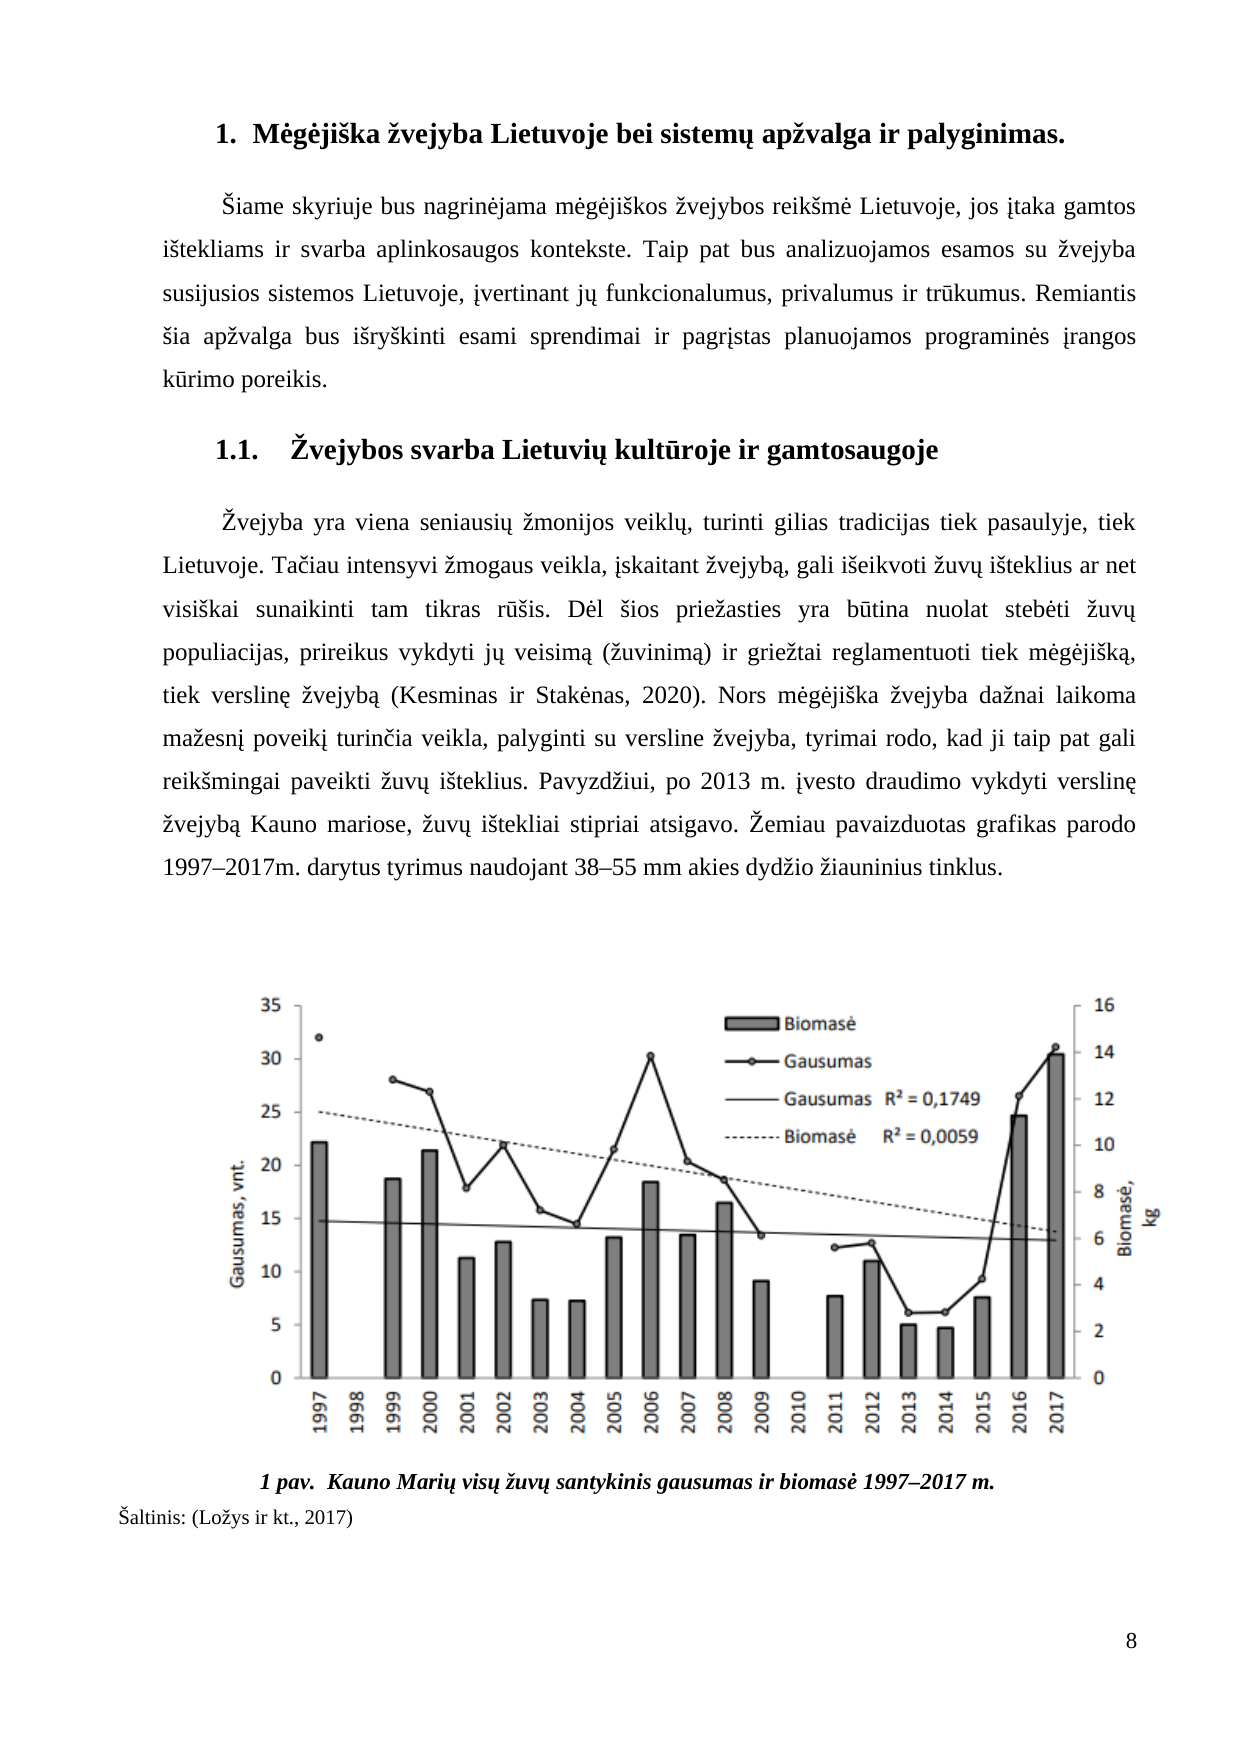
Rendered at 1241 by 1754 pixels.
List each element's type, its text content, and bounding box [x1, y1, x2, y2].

text Žvejyba yra viena seniausių žmonijos veiklų, turinti gilias tradicijas tiek pasaulyje, tiek Lietuvoje. Tačiau intensyvi žmogaus veikla, įskaitant žvejybą, gali išeikvoti žuvų išteklius ar net visiškai sunaikinti tam tikras rūšis. Dėl šios priežasties yra būtina nuolat stebėti žuvų populiacijas, prireikus vykdyti jų veisimą (žuvinimą) ir griežtai reglamentuoti tiek mėgėjišką, tiek verslinę žvejybą (Kesminas ir Stakėnas, 2020). Nors mėgėjiška žvejyba dažnai laikoma mažesnį poveikį turinčia veikla, palyginti su versline žvejyba, tyrimai rodo, kad ji taip pat gali reikšmingai paveikti žuvų išteklius. Pavyzdžiui, po 2013 m. įvesto draudimo vykdyti verslinę žvejybą Kauno mariose, žuvų ištekliai stipriai atsigavo. Žemiau pavaizduotas grafikas parodo 1997–2017m. darytus tyrimus naudojant 38–55 mm akies dydžio žiauninius tinklus. [162, 507, 1137, 881]
picture [221, 988, 1180, 1444]
text 1 pav. Kauno Marių visų žuvų santykinis gausumas ir biomasė 1997–2017 m. [118, 1468, 1137, 1495]
text Šiame skyriuje bus nagrinėjama mėgėjiškos žvejybos reikšmė Lietuvoje, jos įtaka gamtos ištekliams ir svarba aplinkosaugos kontekste. Taip pat bus analizuojamos esamos su žvejyba susijusios sistemos Lietuvoje, įvertinant jų funkcionalumus, privalumus ir trūkumus. Remiantis šia apžvalga bus išryškinti esami sprendimai ir pagrįstas planuojamos programinės įrangos kūrimo poreikis. [162, 191, 1137, 393]
subtitle Žvejybos svarba Lietuvių kultūroje ir gamtosaugoje [215, 432, 1137, 466]
text Šaltinis: (Ložys ir kt., 2017) [118, 1505, 1137, 1529]
subtitle Mėgėjiška žvejyba Lietuvoje bei sistemų apžvalga ir palyginimas. [215, 116, 1137, 150]
